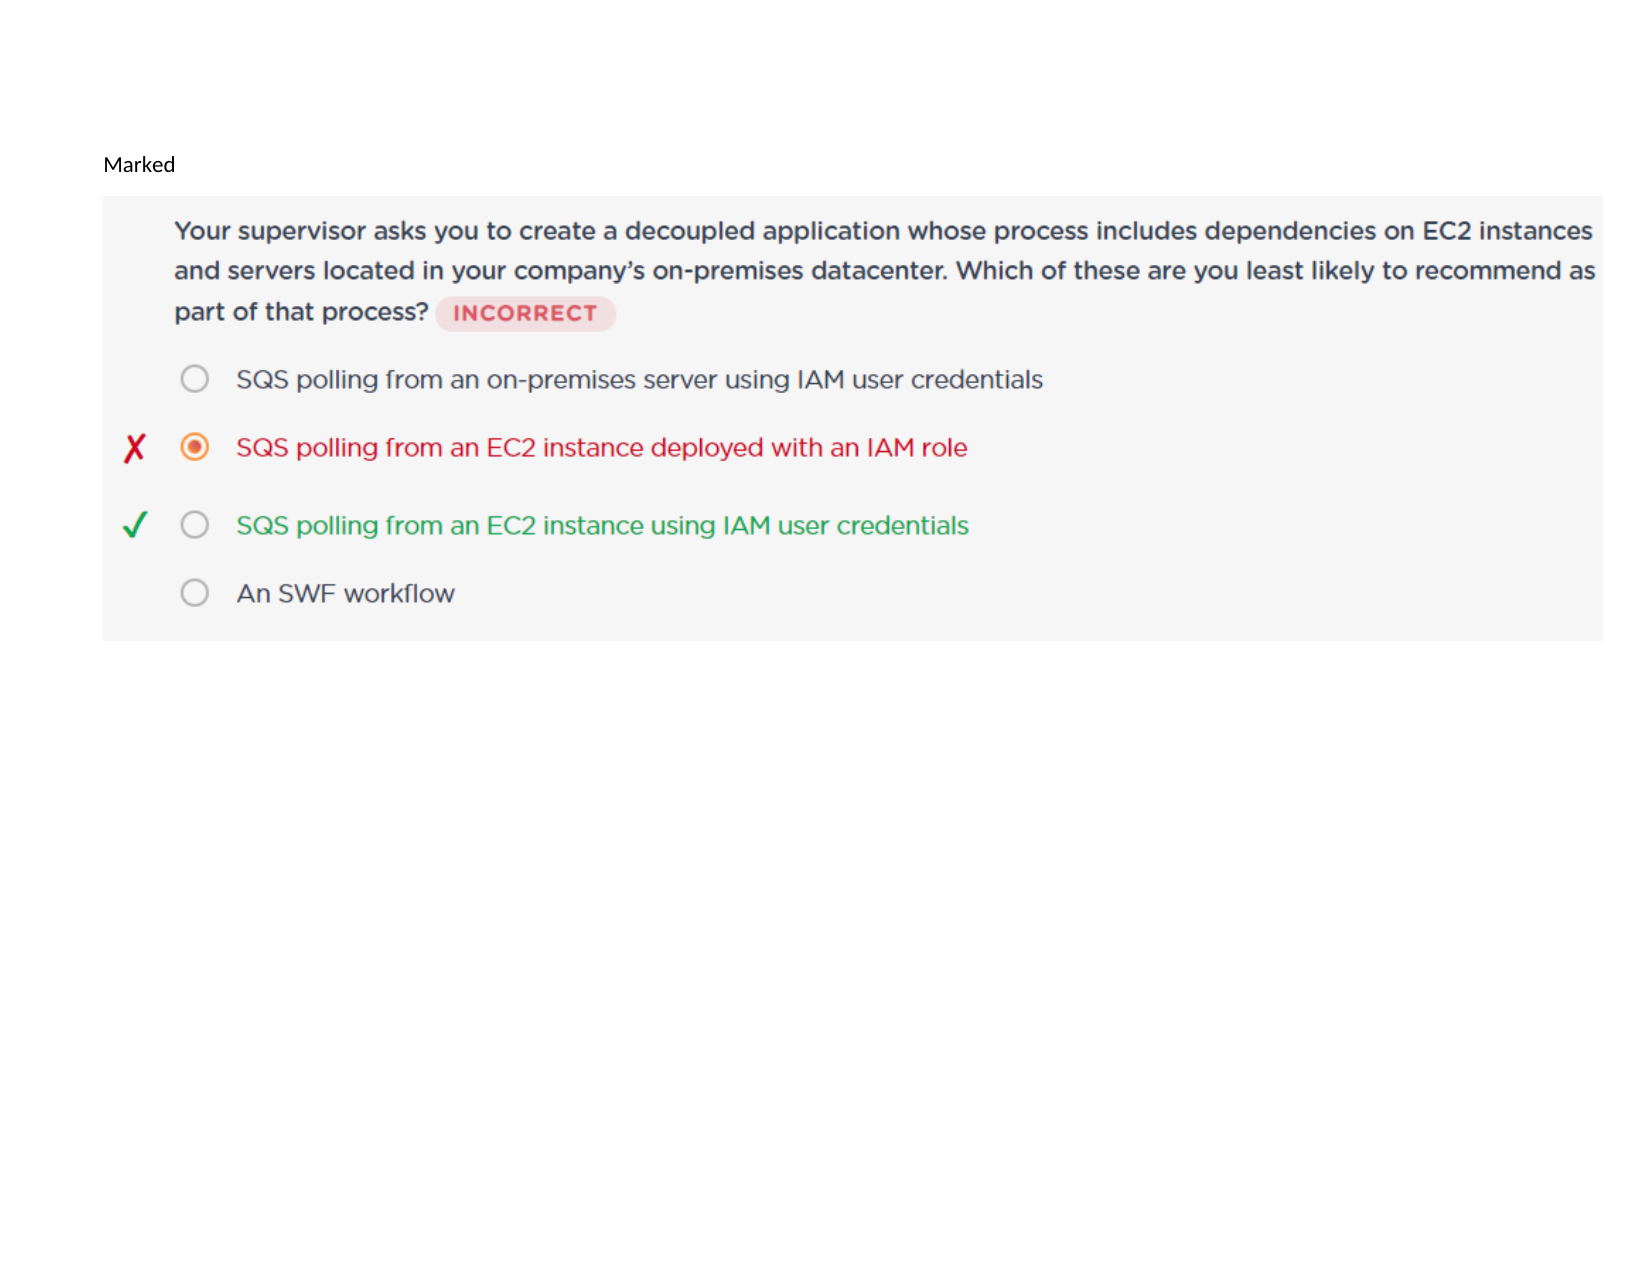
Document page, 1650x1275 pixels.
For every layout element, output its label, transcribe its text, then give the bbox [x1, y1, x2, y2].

picture [103, 196, 1604, 641]
text Marked [103, 150, 1603, 178]
